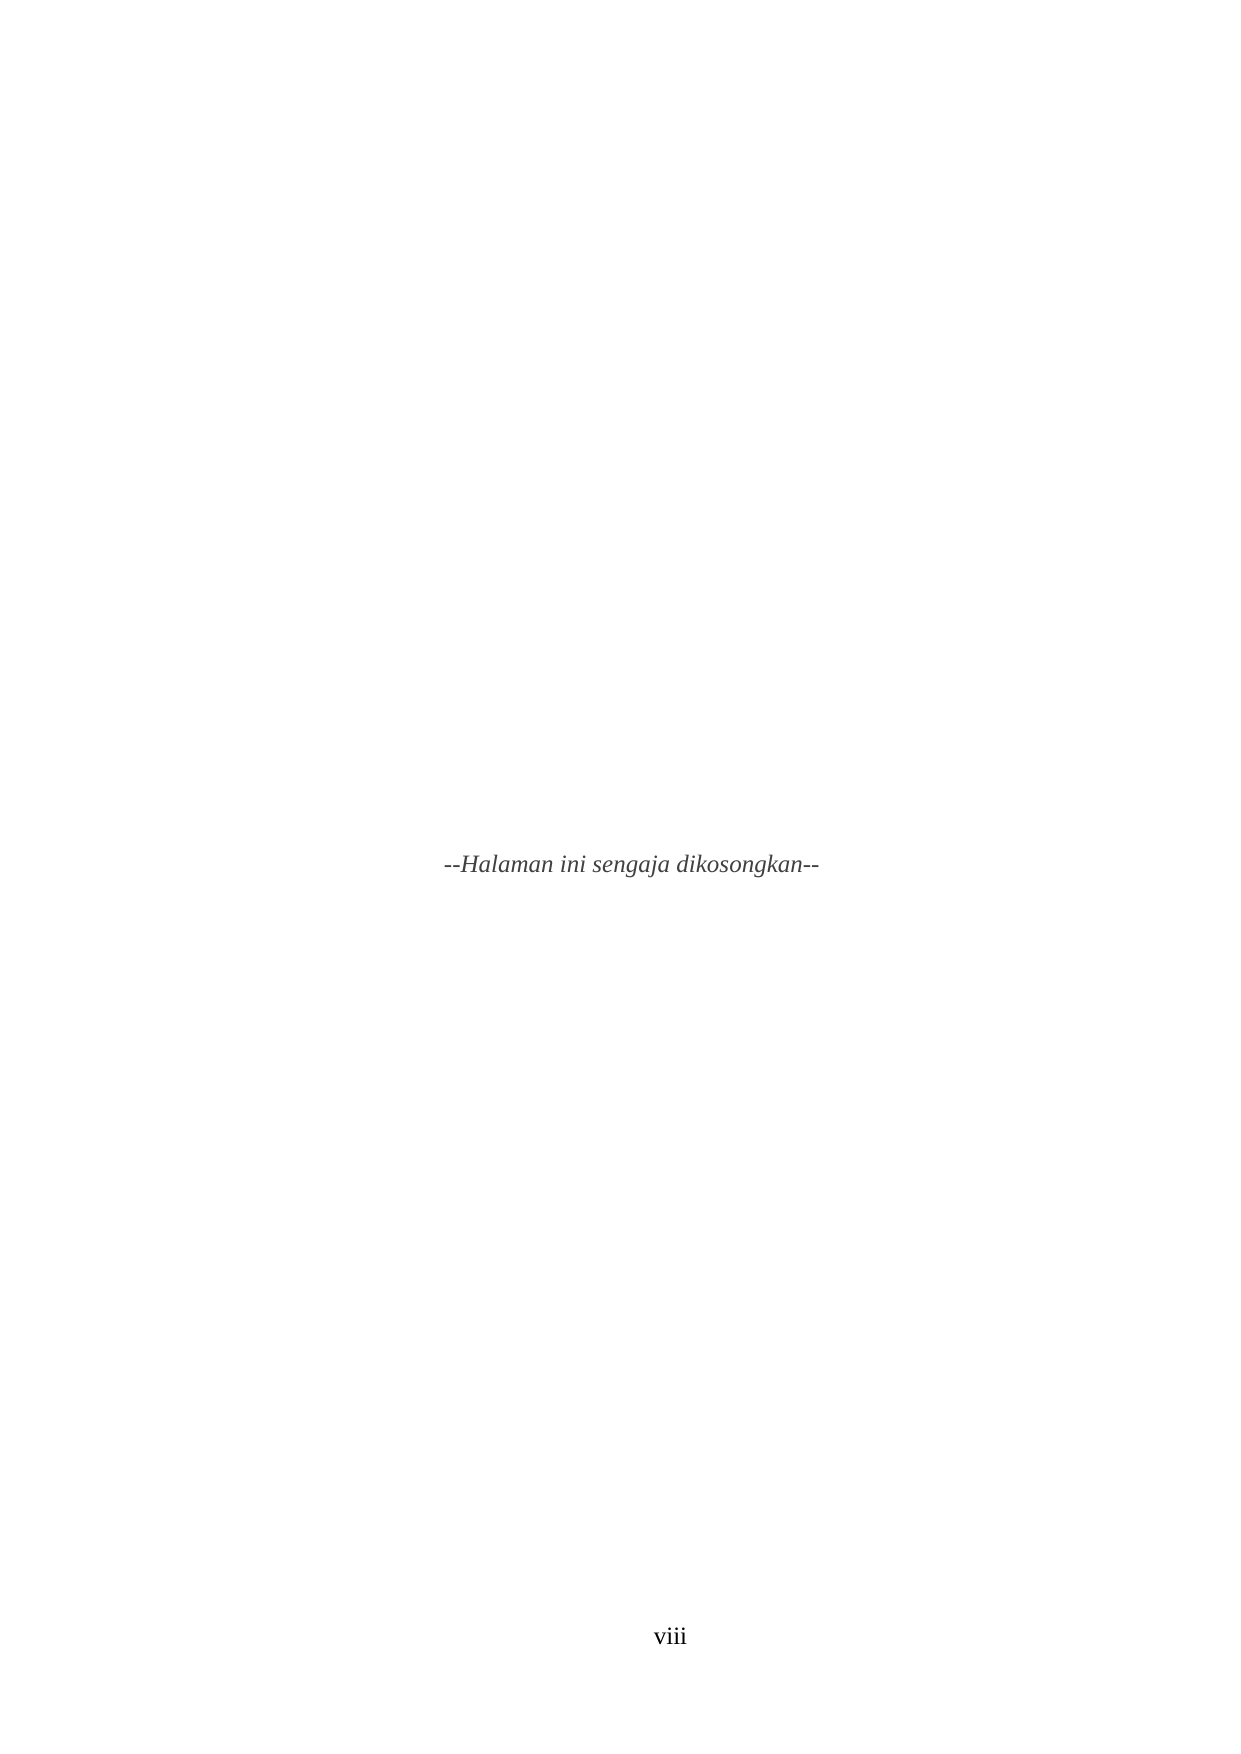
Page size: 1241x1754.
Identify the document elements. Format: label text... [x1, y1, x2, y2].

text --Halaman ini sengaja dikosongkan-- [192, 849, 1032, 878]
